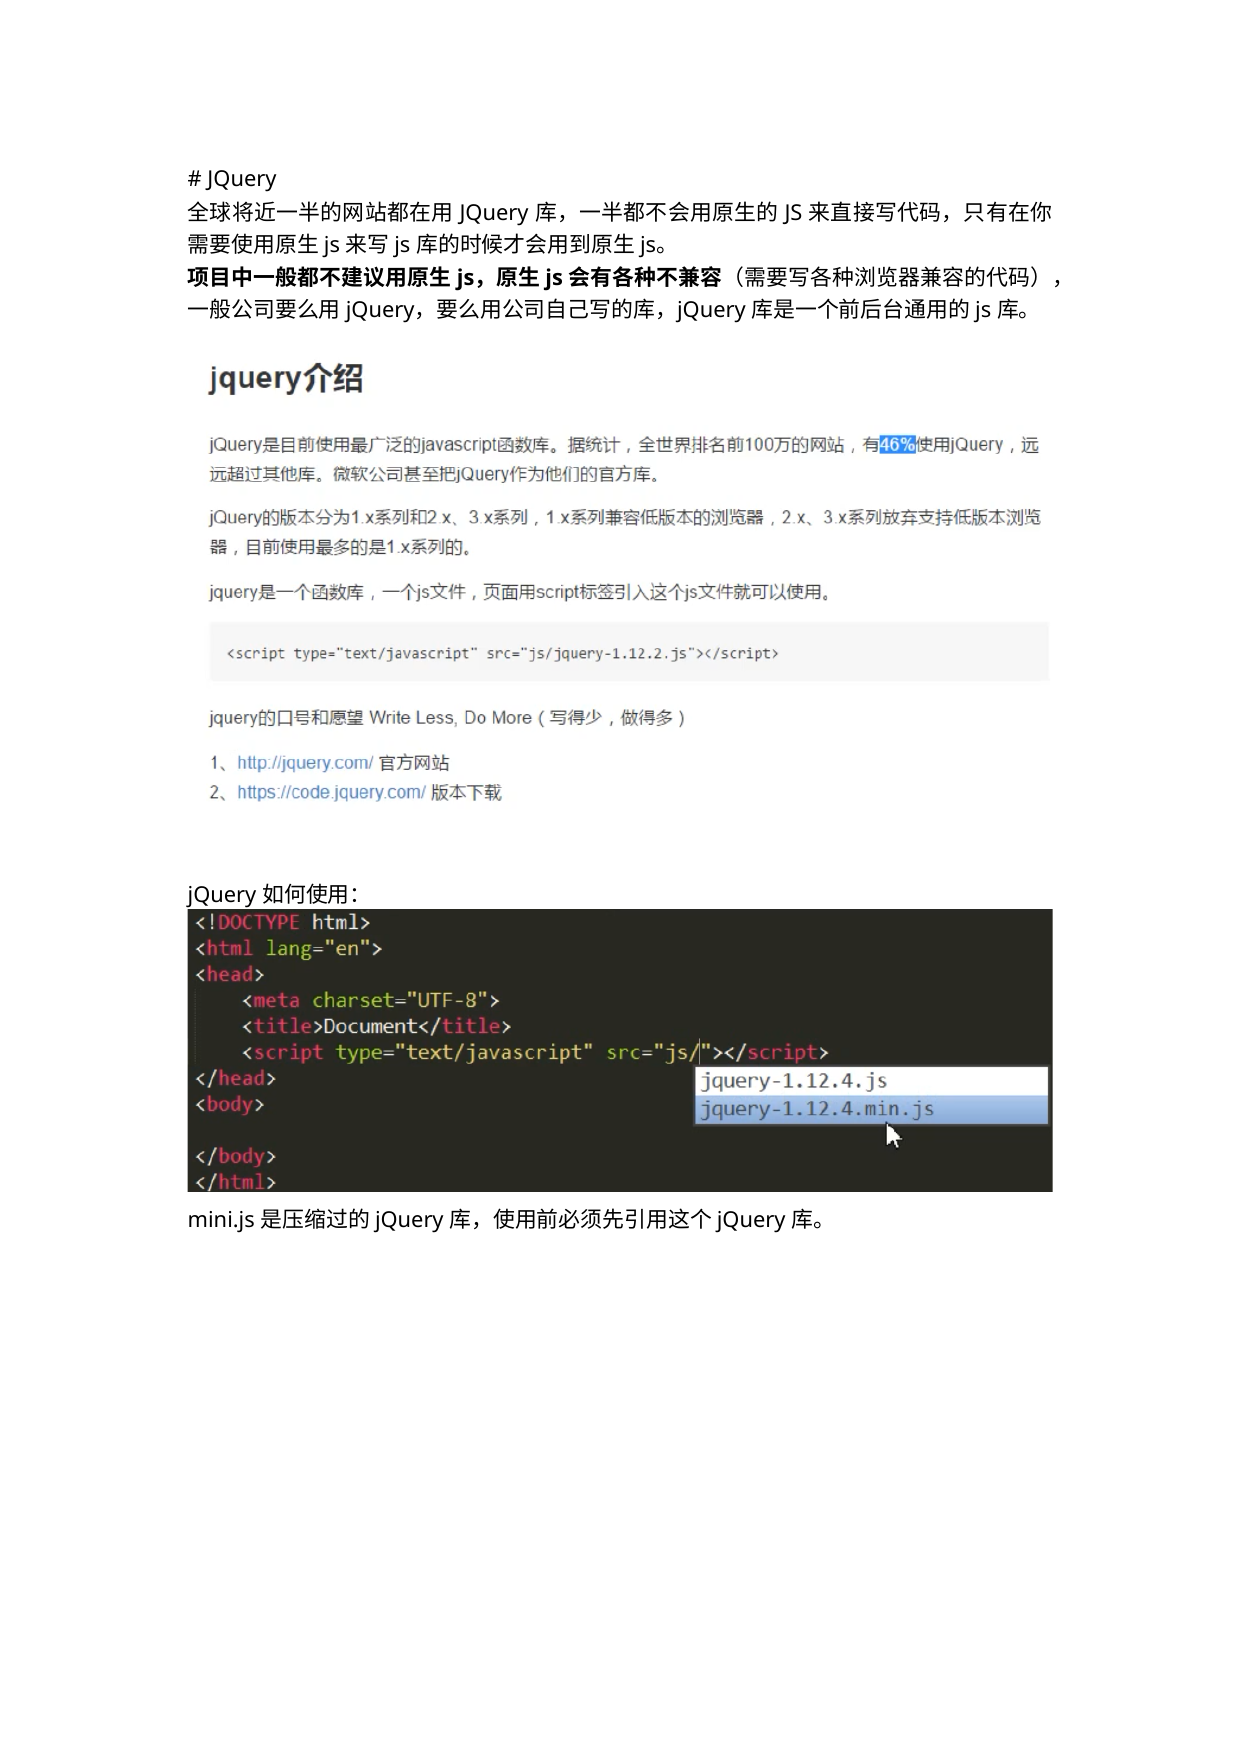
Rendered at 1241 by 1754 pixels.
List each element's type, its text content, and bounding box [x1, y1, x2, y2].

text 全球将近一半的网站都在用 JQuery 库，一半都不会用原生的 JS 来直接写代码，只有在你需要使用原生 js 来写 js 库的时候才会用到原生 js。 [187, 194, 1053, 259]
text # JQuery [187, 162, 1053, 194]
picture [187, 909, 1053, 1192]
picture [187, 357, 1053, 815]
text 项目中一般都不建议用原生 js，原生 js 会有各种不兼容（需要写各种浏览器兼容的代码），一般公司要么用 jQuery，要么用公司自己写的库，jQuery 库是一个前后台通用的 js 库。 [187, 259, 1053, 324]
text mini.js 是压缩过的 jQuery 库，使用前必须先引用这个 jQuery 库。 [187, 1202, 1053, 1234]
text jQuery 如何使用： [187, 877, 1053, 909]
